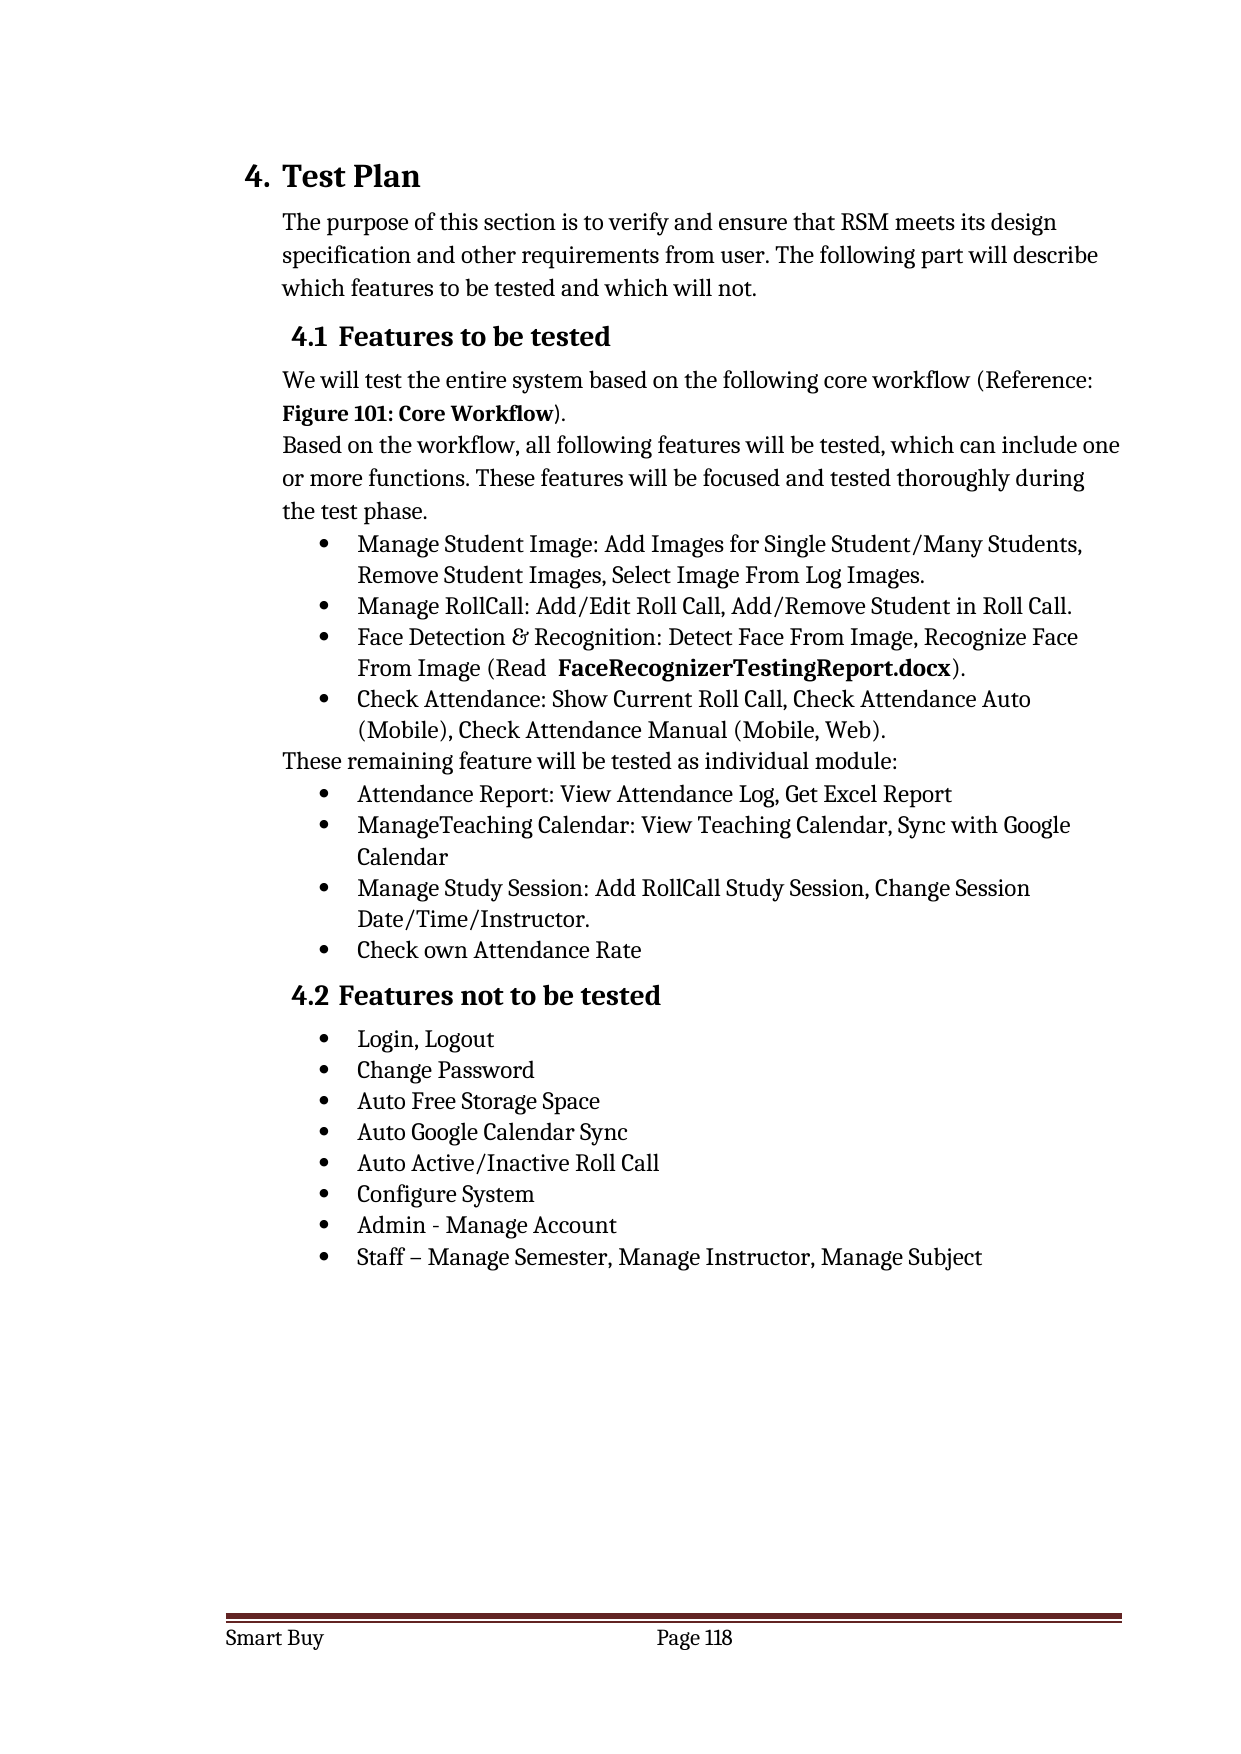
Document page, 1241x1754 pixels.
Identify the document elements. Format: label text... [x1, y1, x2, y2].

list Auto Google Calendar Sync [319, 1118, 1122, 1147]
list Manage Student Image: Add Images for Single Student/Many Students, Remove Student Images, Select Image From Log Images. [319, 530, 1122, 590]
list ManageTeaching Calendar: View Teaching Calendar, Sync with Google Calendar [319, 811, 1122, 871]
list Face Detection & Recognition: Detect Face From Image, Recognize Face From Image (Read FaceRecognizerTestingReport.docx). [319, 623, 1122, 683]
list Manage Study Session: Add RollCall Study Session, Change Session Date/Time/Instructor. [319, 873, 1122, 933]
subtitle Features to be tested [291, 320, 1122, 353]
list Check Attendance: Show Current Roll Call, Check Attendance Auto (Mobile), Check Attendance Manual (Mobile, Web). [319, 685, 1122, 745]
list Manage RollCall: Add/Edit Roll Call, Add/Remove Student in Roll Call. [319, 592, 1122, 621]
list Login, Logout [319, 1025, 1122, 1054]
subtitle Test Plan [244, 157, 1122, 196]
list Auto Free Storage Space [319, 1087, 1122, 1116]
list Auto Active/Inactive Roll Call [319, 1149, 1122, 1178]
text The purpose of this section is to verify and ensure that RSM meets its design specification and other requirements from user. The following part will describe which features to be tested and which will not. [282, 208, 1122, 303]
list Check own Attendance Rate [319, 936, 1122, 964]
subtitle Features not to be tested [291, 979, 1122, 1013]
list Change Password [319, 1056, 1122, 1085]
text These remaining feature will be tested as individual module: [282, 747, 1122, 776]
text Based on the workflow, all following features will be tested, which can include one or more functions. These features will be focused and tested thoroughly during the test phase. [282, 431, 1122, 526]
list Attendance Report: View Attendance Log, Get Excel Report [319, 780, 1122, 809]
list Staff – Manage Semester, Manage Instructor, Manage Subject [319, 1242, 1122, 1271]
list Admin - Manage Account [319, 1211, 1122, 1240]
text We will test the entire system based on the following core workflow (Reference: Figure 101: Core Workflow). [282, 366, 1122, 427]
list Configure System [319, 1180, 1122, 1209]
